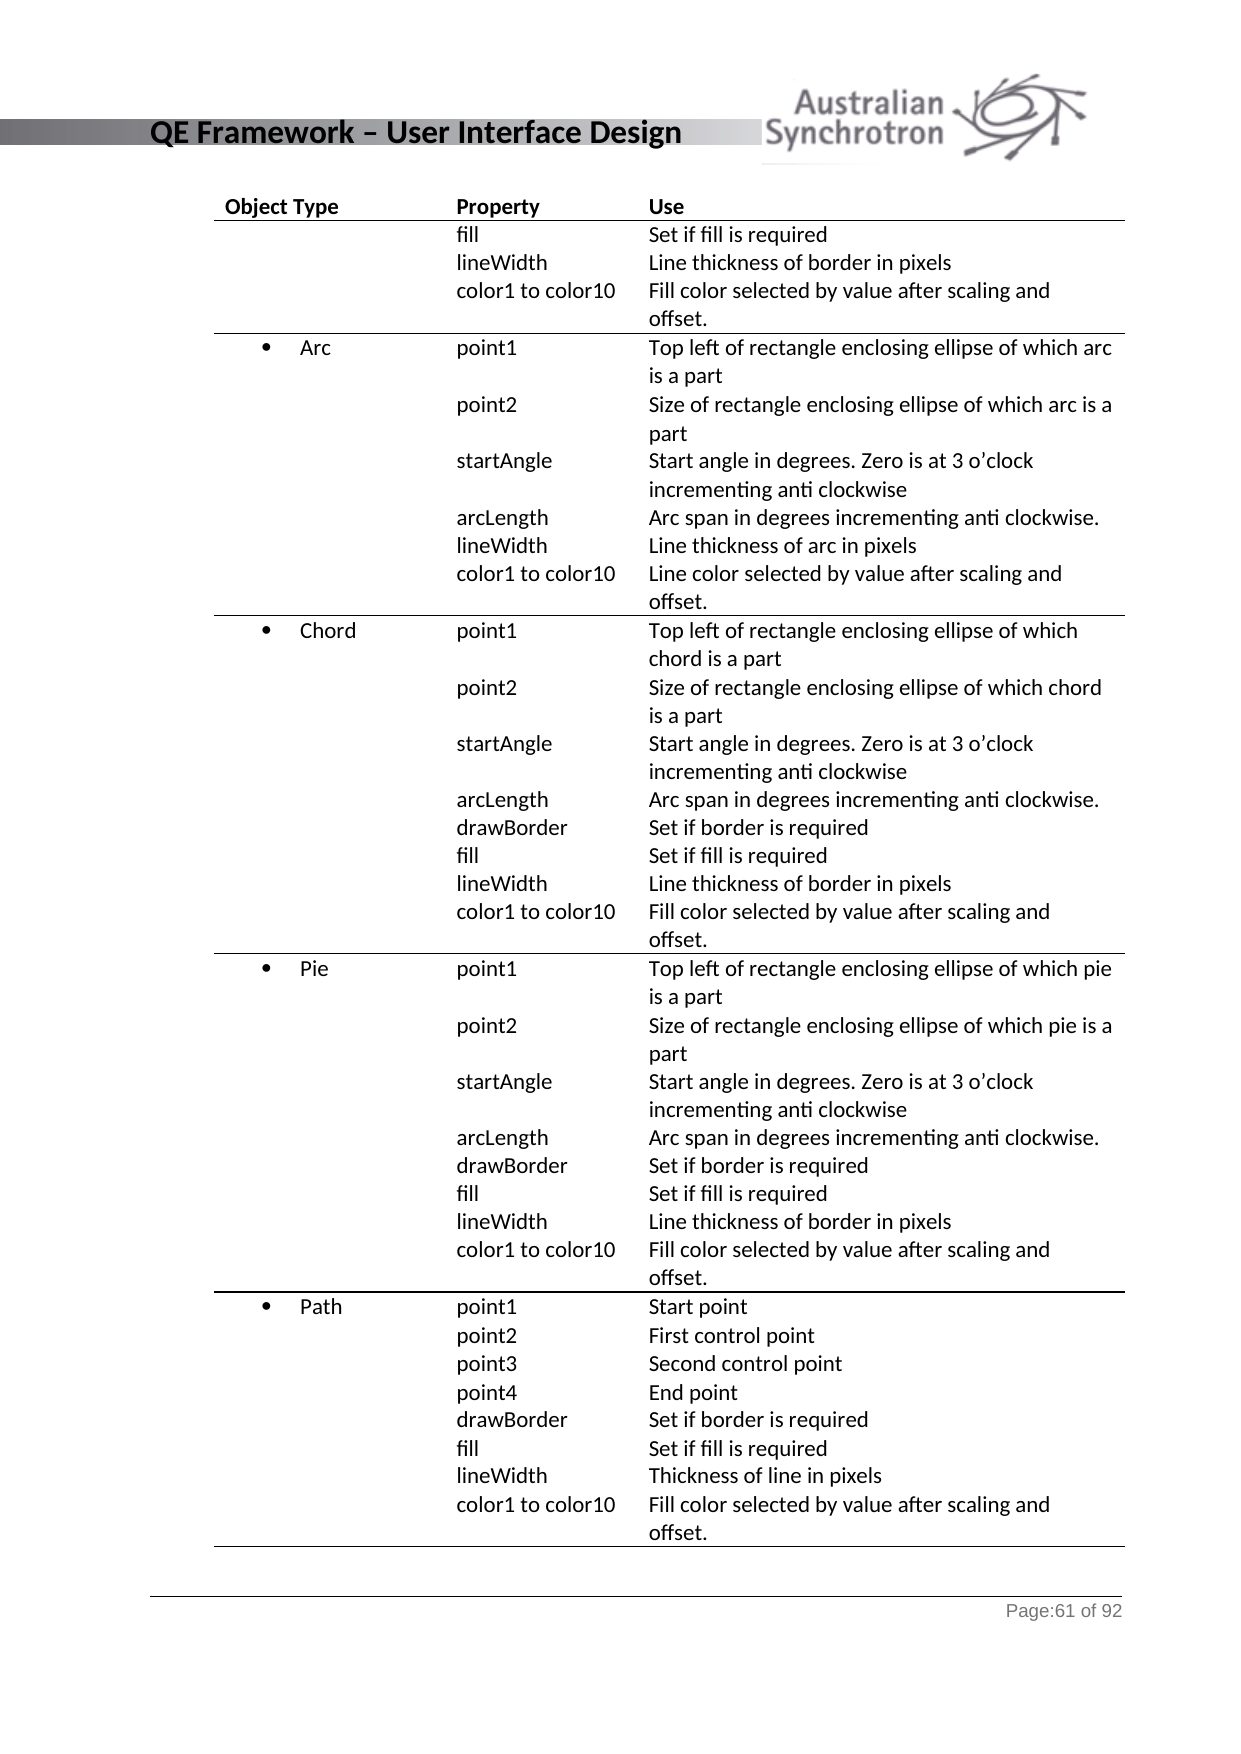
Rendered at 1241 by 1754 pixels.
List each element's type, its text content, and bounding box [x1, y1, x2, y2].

table_cell Set if border is required [637, 813, 1124, 841]
table_cell fill [445, 1179, 637, 1207]
table_cell startAngle [445, 447, 637, 503]
table_cell Set if fill is required [637, 841, 1124, 869]
table_cell lineWidth [445, 1462, 637, 1490]
picture [155, 125, 168, 140]
table_cell point2 [445, 390, 637, 447]
table_cell point1 [445, 1293, 637, 1321]
table_cell Fill color selected by value after scaling and offset. [637, 276, 1124, 332]
table_header Object Type [214, 193, 445, 220]
table_cell drawBorder [445, 1406, 637, 1434]
table_cell point3 [445, 1350, 637, 1378]
table_cell Size of rectangle enclosing ellipse of which pie is a part [637, 1010, 1124, 1067]
table_cell Fill color selected by value after scaling and offset. [637, 1235, 1124, 1291]
table_cell Top left of rectangle enclosing ellipse of which pie is a part [637, 954, 1124, 1010]
table_cell color1 to color10 [445, 897, 637, 953]
table_cell Top left of rectangle enclosing ellipse of which arc is a part [637, 334, 1124, 389]
table_cell Start angle in degrees. Zero is at 3 o’clock incrementing anti clockwise [637, 447, 1124, 503]
table_cell Second control point [637, 1350, 1124, 1378]
table_cell Top left of rectangle enclosing ellipse of which chord is a part [637, 616, 1124, 672]
table_cell Pie [214, 954, 445, 1291]
table_cell startAngle [445, 729, 637, 785]
table_cell lineWidth [445, 249, 637, 276]
table_cell Path [214, 1293, 445, 1546]
table_cell Size of rectangle enclosing ellipse of which chord is a part [637, 672, 1124, 729]
table_cell fill [445, 221, 637, 248]
table_cell arcLength [445, 503, 637, 531]
table_cell arcLength [445, 1123, 637, 1151]
table_cell Arc [214, 334, 445, 615]
table_cell Set if border is required [637, 1406, 1124, 1434]
table_cell Set if fill is required [637, 1434, 1124, 1462]
table_cell Fill color selected by value after scaling and offset. [637, 897, 1124, 953]
table_cell Start angle in degrees. Zero is at 3 o’clock incrementing anti clockwise [637, 729, 1124, 785]
table_header Use [637, 193, 1124, 220]
table_cell End point [637, 1378, 1124, 1406]
table_cell Chord [214, 616, 445, 953]
table_cell Start point [637, 1293, 1124, 1321]
table_cell lineWidth [445, 531, 637, 559]
table_cell Arc span in degrees incrementing anti clockwise. [637, 785, 1124, 813]
table_cell First control point [637, 1321, 1124, 1349]
table_cell Start angle in degrees. Zero is at 3 o’clock incrementing anti clockwise [637, 1067, 1124, 1123]
table_cell arcLength [445, 785, 637, 813]
table_cell Line thickness of border in pixels [637, 249, 1124, 276]
table_cell point1 [445, 954, 637, 1010]
table_cell point4 [445, 1378, 637, 1406]
table_cell lineWidth [445, 869, 637, 897]
table_cell color1 to color10 [445, 1235, 637, 1291]
table_cell Thickness of line in pixels [637, 1462, 1124, 1490]
table_cell Line thickness of border in pixels [637, 869, 1124, 897]
table_cell drawBorder [445, 813, 637, 841]
table_cell Set if fill is required [637, 1179, 1124, 1207]
table_cell Line thickness of border in pixels [637, 1208, 1124, 1235]
table_cell point1 [445, 616, 637, 672]
table_cell point2 [445, 1321, 637, 1349]
table_cell Size of rectangle enclosing ellipse of which arc is a part [637, 390, 1124, 447]
table_cell Fill color selected by value after scaling and offset. [637, 1490, 1124, 1546]
table_cell fill [445, 1434, 637, 1462]
table_cell Arc span in degrees incrementing anti clockwise. [637, 1123, 1124, 1151]
table_cell Line thickness of arc in pixels [637, 531, 1124, 559]
table_cell color1 to color10 [445, 1490, 637, 1546]
table_cell lineWidth [445, 1208, 637, 1235]
table_cell drawBorder [445, 1151, 637, 1179]
table_cell Line color selected by value after scaling and offset. [637, 559, 1124, 615]
table_cell point2 [445, 672, 637, 729]
table_cell fill [445, 841, 637, 869]
table_cell point1 [445, 334, 637, 389]
table_cell Set if fill is required [637, 221, 1124, 248]
table_cell point2 [445, 1010, 637, 1067]
table_header Property [445, 193, 637, 220]
table_cell Set if border is required [637, 1151, 1124, 1179]
table_cell Arc span in degrees incrementing anti clockwise. [637, 503, 1124, 531]
table_cell color1 to color10 [445, 276, 637, 332]
table_cell startAngle [445, 1067, 637, 1123]
picture [0, 73, 1090, 165]
table_cell color1 to color10 [445, 559, 637, 615]
